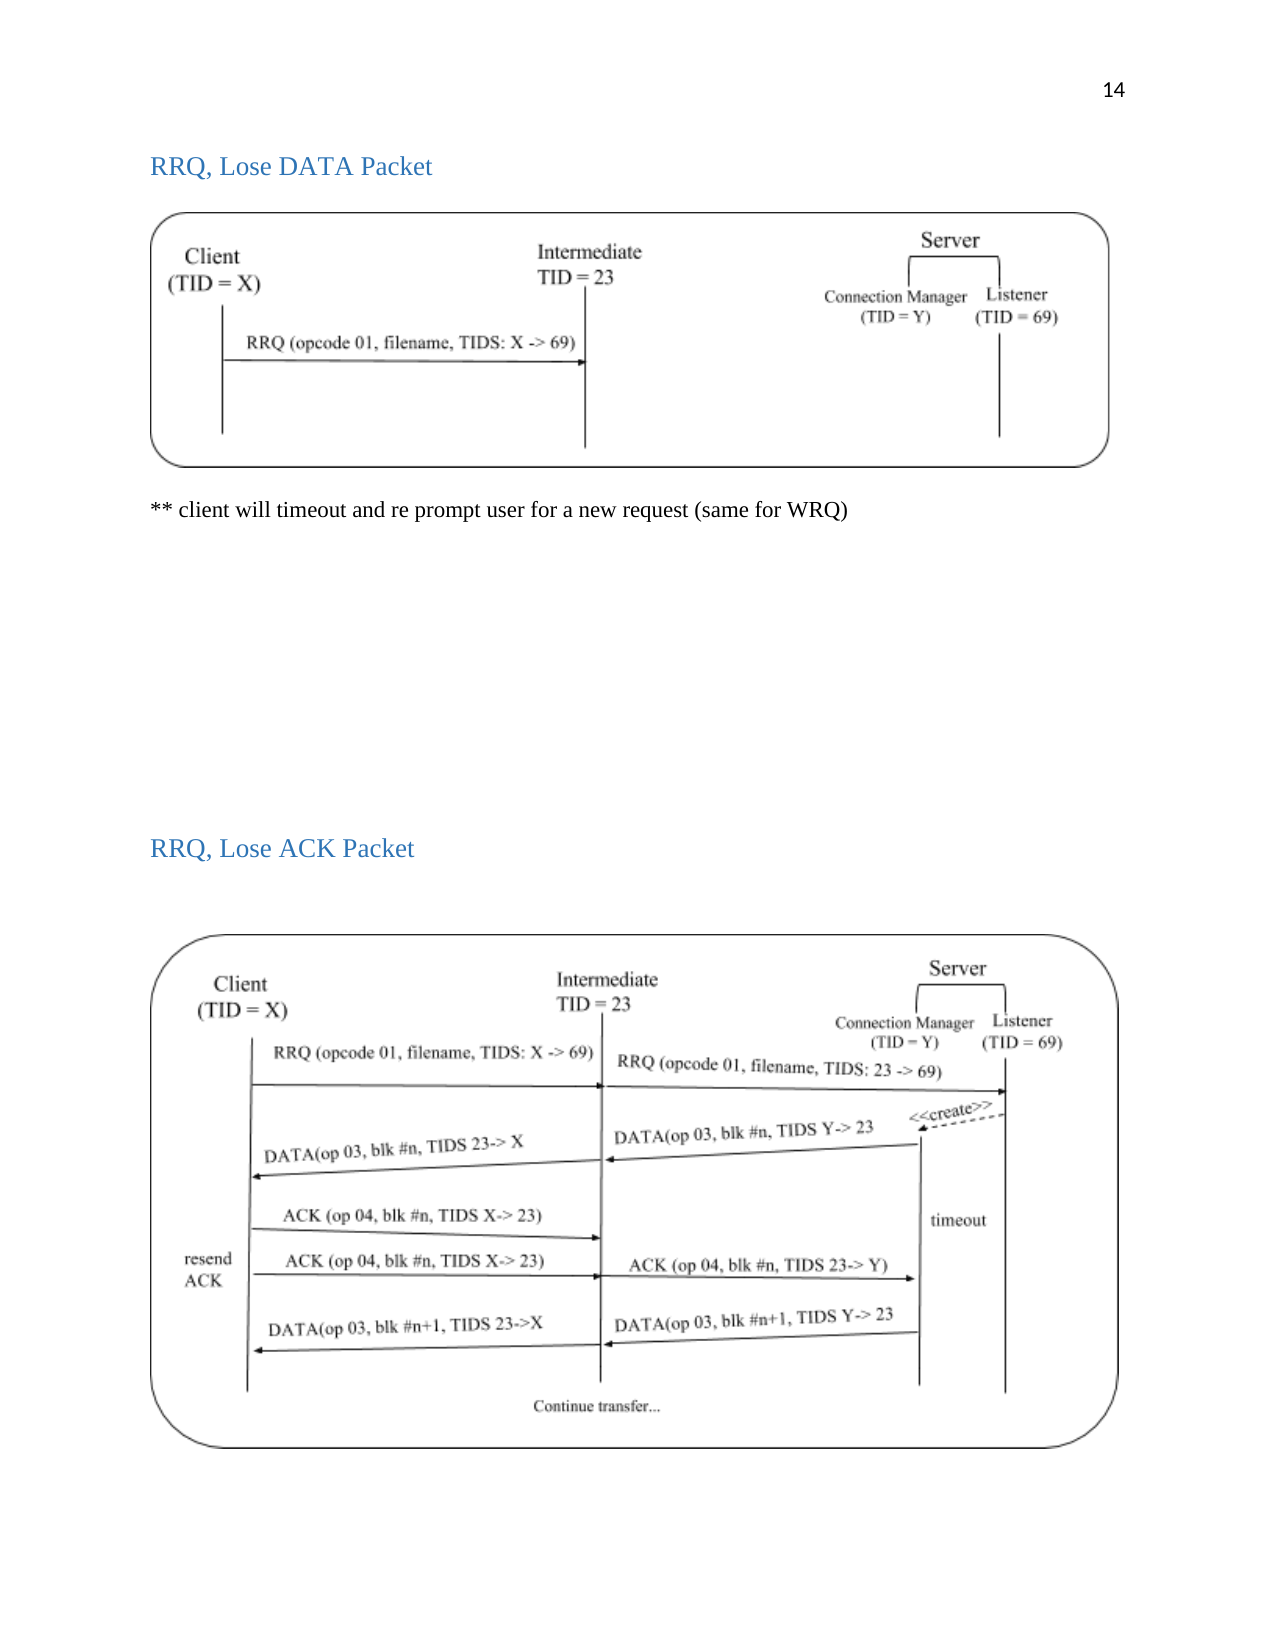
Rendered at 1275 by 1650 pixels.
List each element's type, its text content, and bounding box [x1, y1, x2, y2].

text ** client will timeout and re prompt user for a new request (same for WRQ) [150, 497, 1125, 523]
subtitle RRQ, Lose DATA Packet [150, 150, 1125, 181]
picture [150, 934, 1119, 1449]
picture [150, 212, 1110, 468]
subtitle RRQ, Lose ACK Packet [150, 832, 1125, 903]
